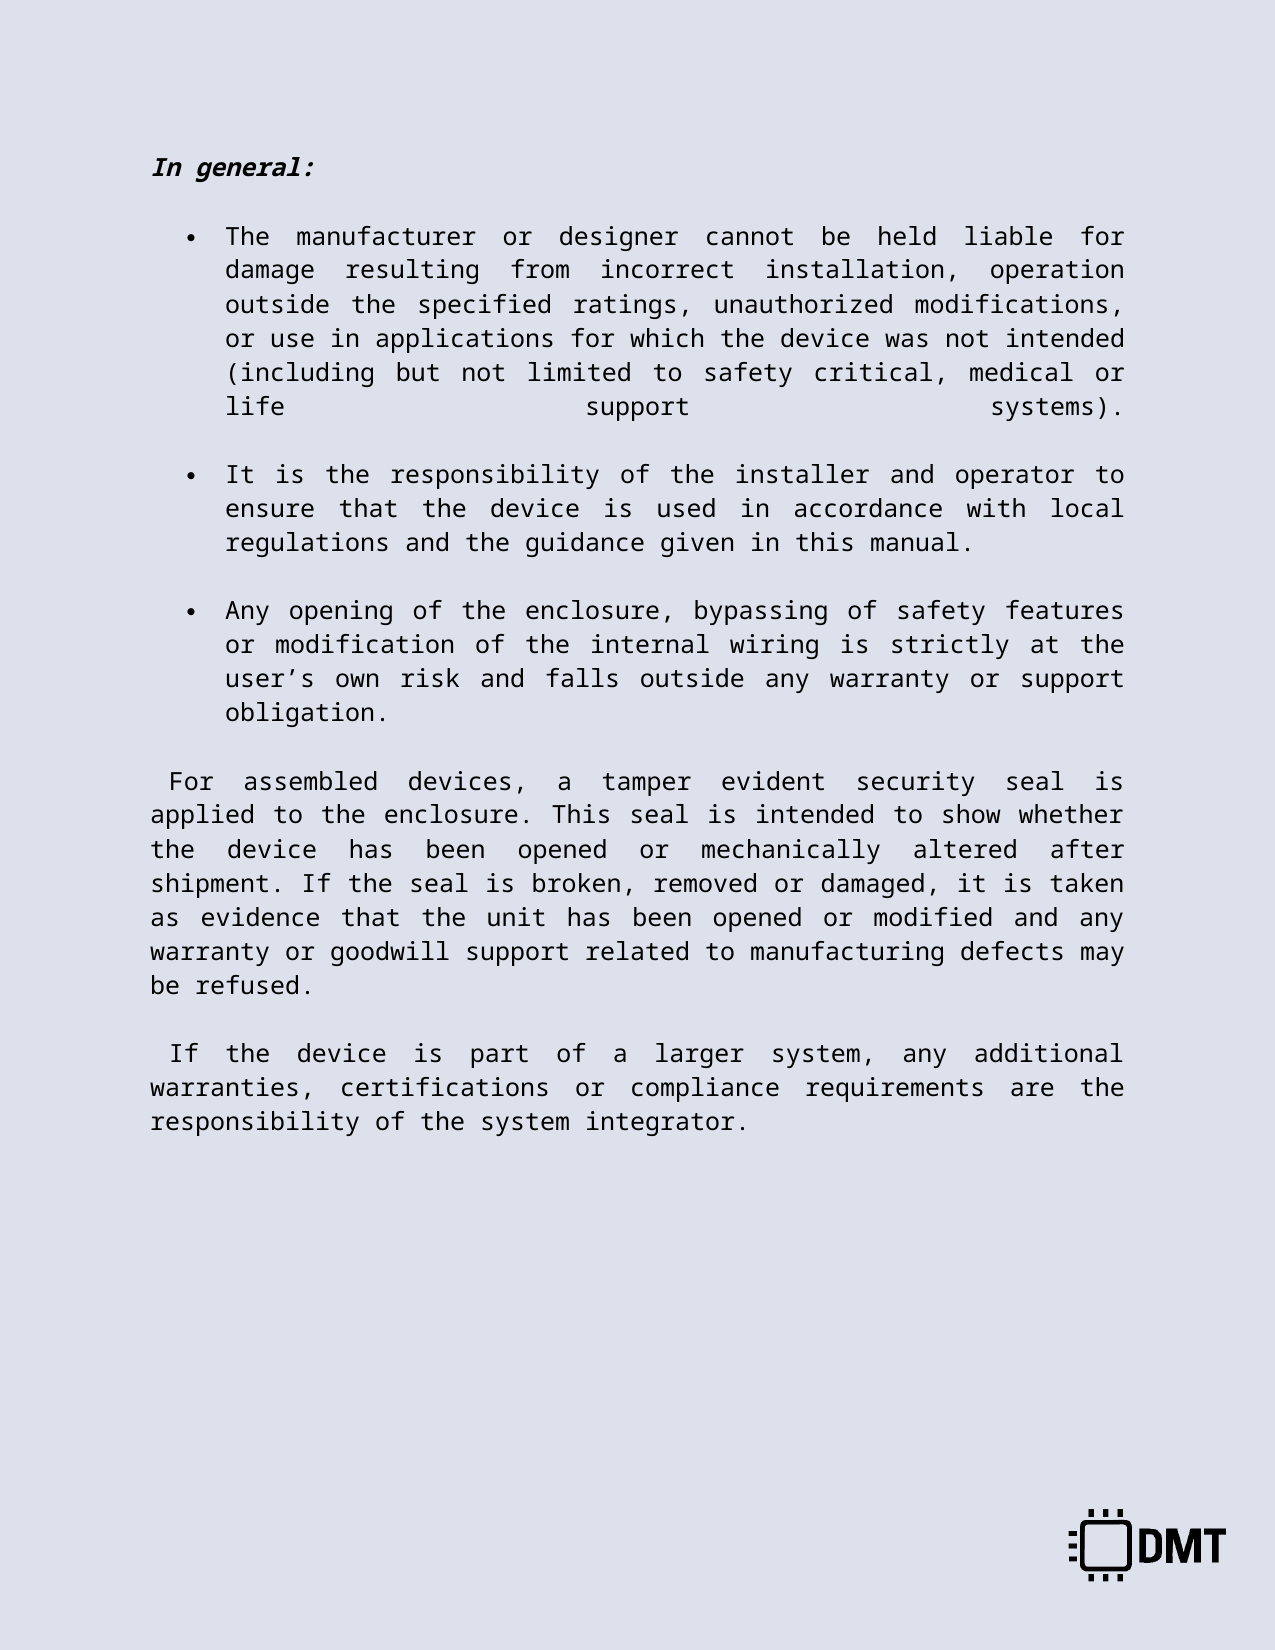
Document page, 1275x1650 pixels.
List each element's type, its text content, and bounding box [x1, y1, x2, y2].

list It is the responsibility of the installer and operator to ensure that the device is used in accordance with local regulations and the guidance given in this manual. [187, 457, 1125, 559]
picture [1052, 1498, 1237, 1589]
text If the device is part of a larger system, any additional warranties, certifications or compliance requirements are the responsibility of the system integrator. [150, 1036, 1125, 1138]
text In general: [150, 150, 1125, 184]
list The manufacturer or designer cannot be held liable for damage resulting from incorrect installation, operation outside the specified ratings, unauthorized modifications, or use in applications for which the device was not intended (including but not limited to safety critical, medical or life support systems). [187, 218, 1125, 457]
text For assembled devices, a tamper evident security seal is applied to the enclosure. This seal is intended to show whether the device has been opened or mechanically altered after shipment. If the seal is broken, removed or damaged, it is taken as evidence that the unit has been opened or modified and any warranty or goodwill support related to manufacturing defects may be refused. [150, 763, 1125, 1002]
list Any opening of the enclosure, bypassing of safety features or modification of the internal wiring is strictly at the user’s own risk and falls outside any warranty or support obligation. [187, 593, 1125, 763]
